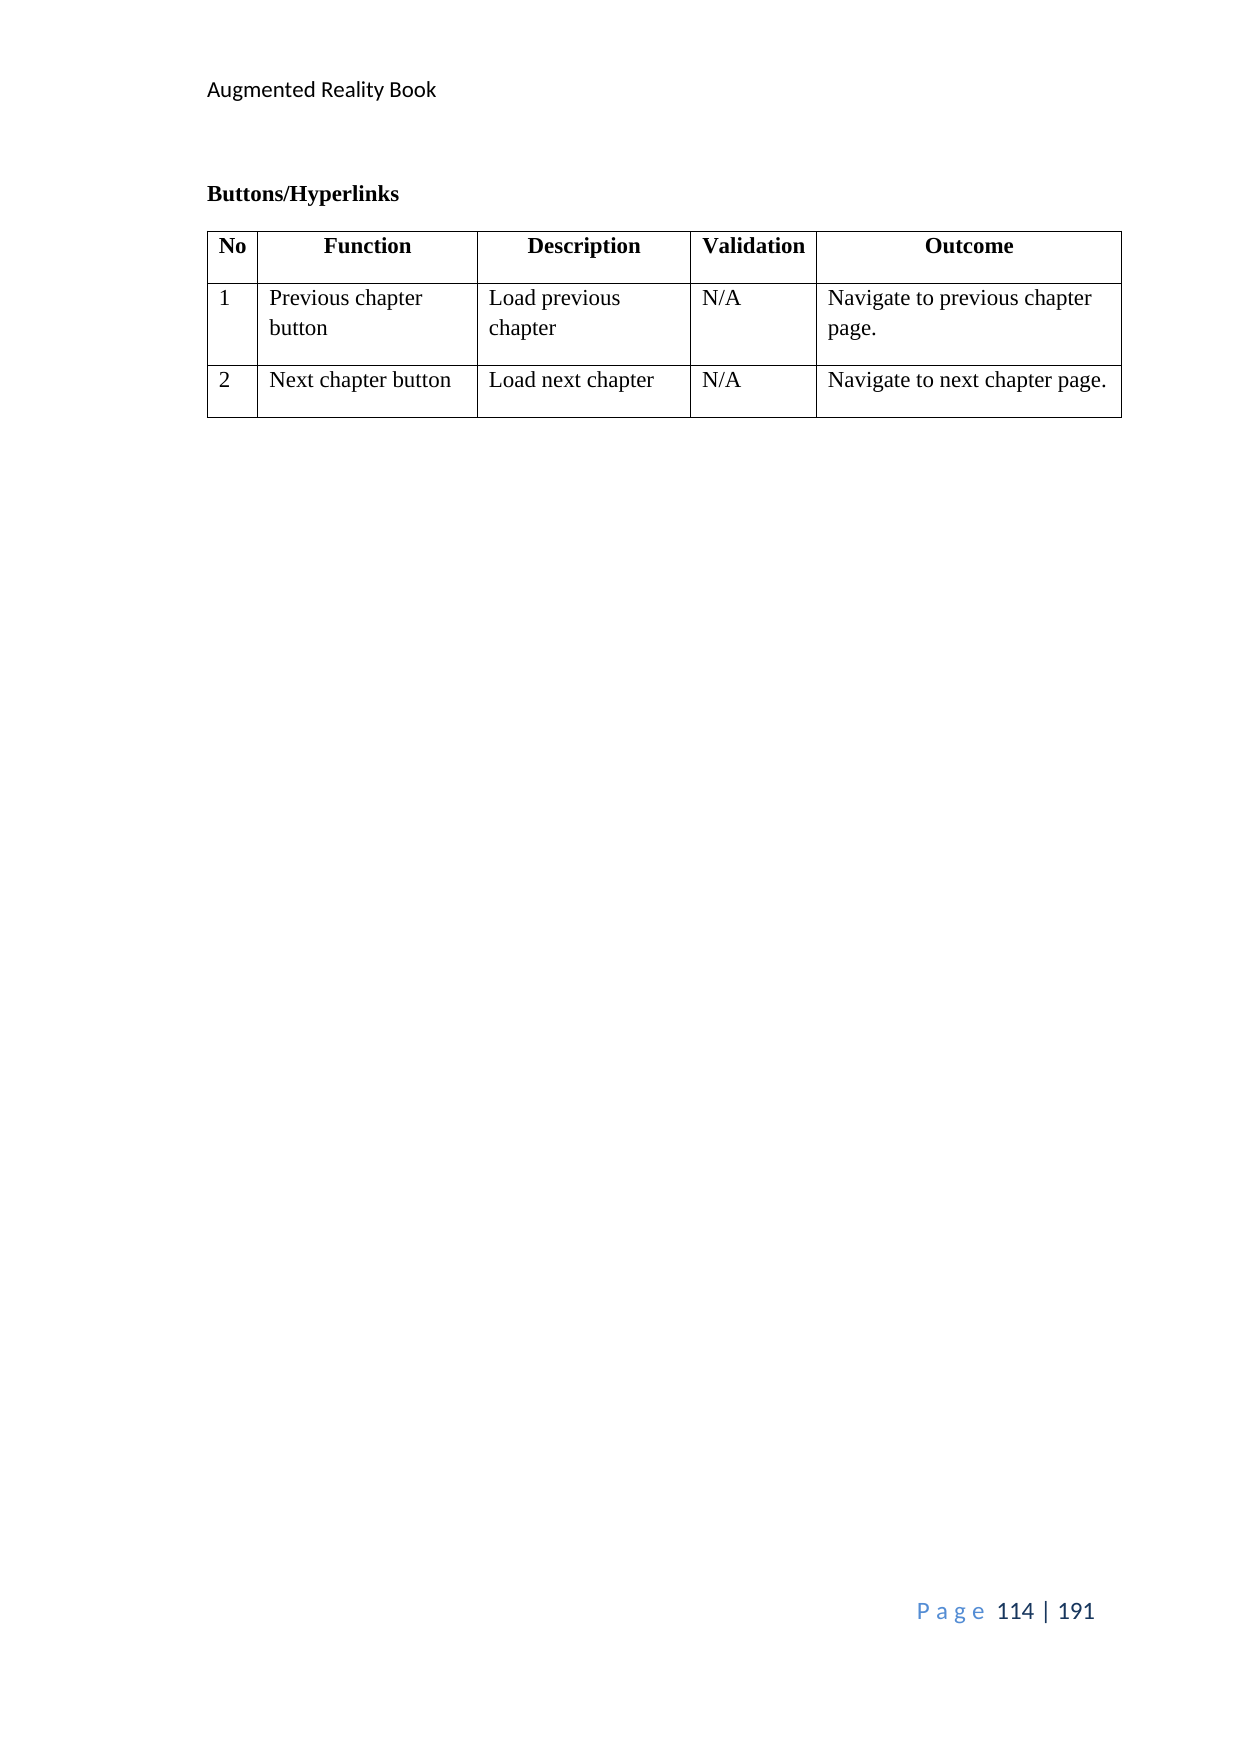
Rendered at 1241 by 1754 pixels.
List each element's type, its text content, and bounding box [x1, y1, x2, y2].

text Buttons/Hyperlinks [207, 179, 1122, 206]
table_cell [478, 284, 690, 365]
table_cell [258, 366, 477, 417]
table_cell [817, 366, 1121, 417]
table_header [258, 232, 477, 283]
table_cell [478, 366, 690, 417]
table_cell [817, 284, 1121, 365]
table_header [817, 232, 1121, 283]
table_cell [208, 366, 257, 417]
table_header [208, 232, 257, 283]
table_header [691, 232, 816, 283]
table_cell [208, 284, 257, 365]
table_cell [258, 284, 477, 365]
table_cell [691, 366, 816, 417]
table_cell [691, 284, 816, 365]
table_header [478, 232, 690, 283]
